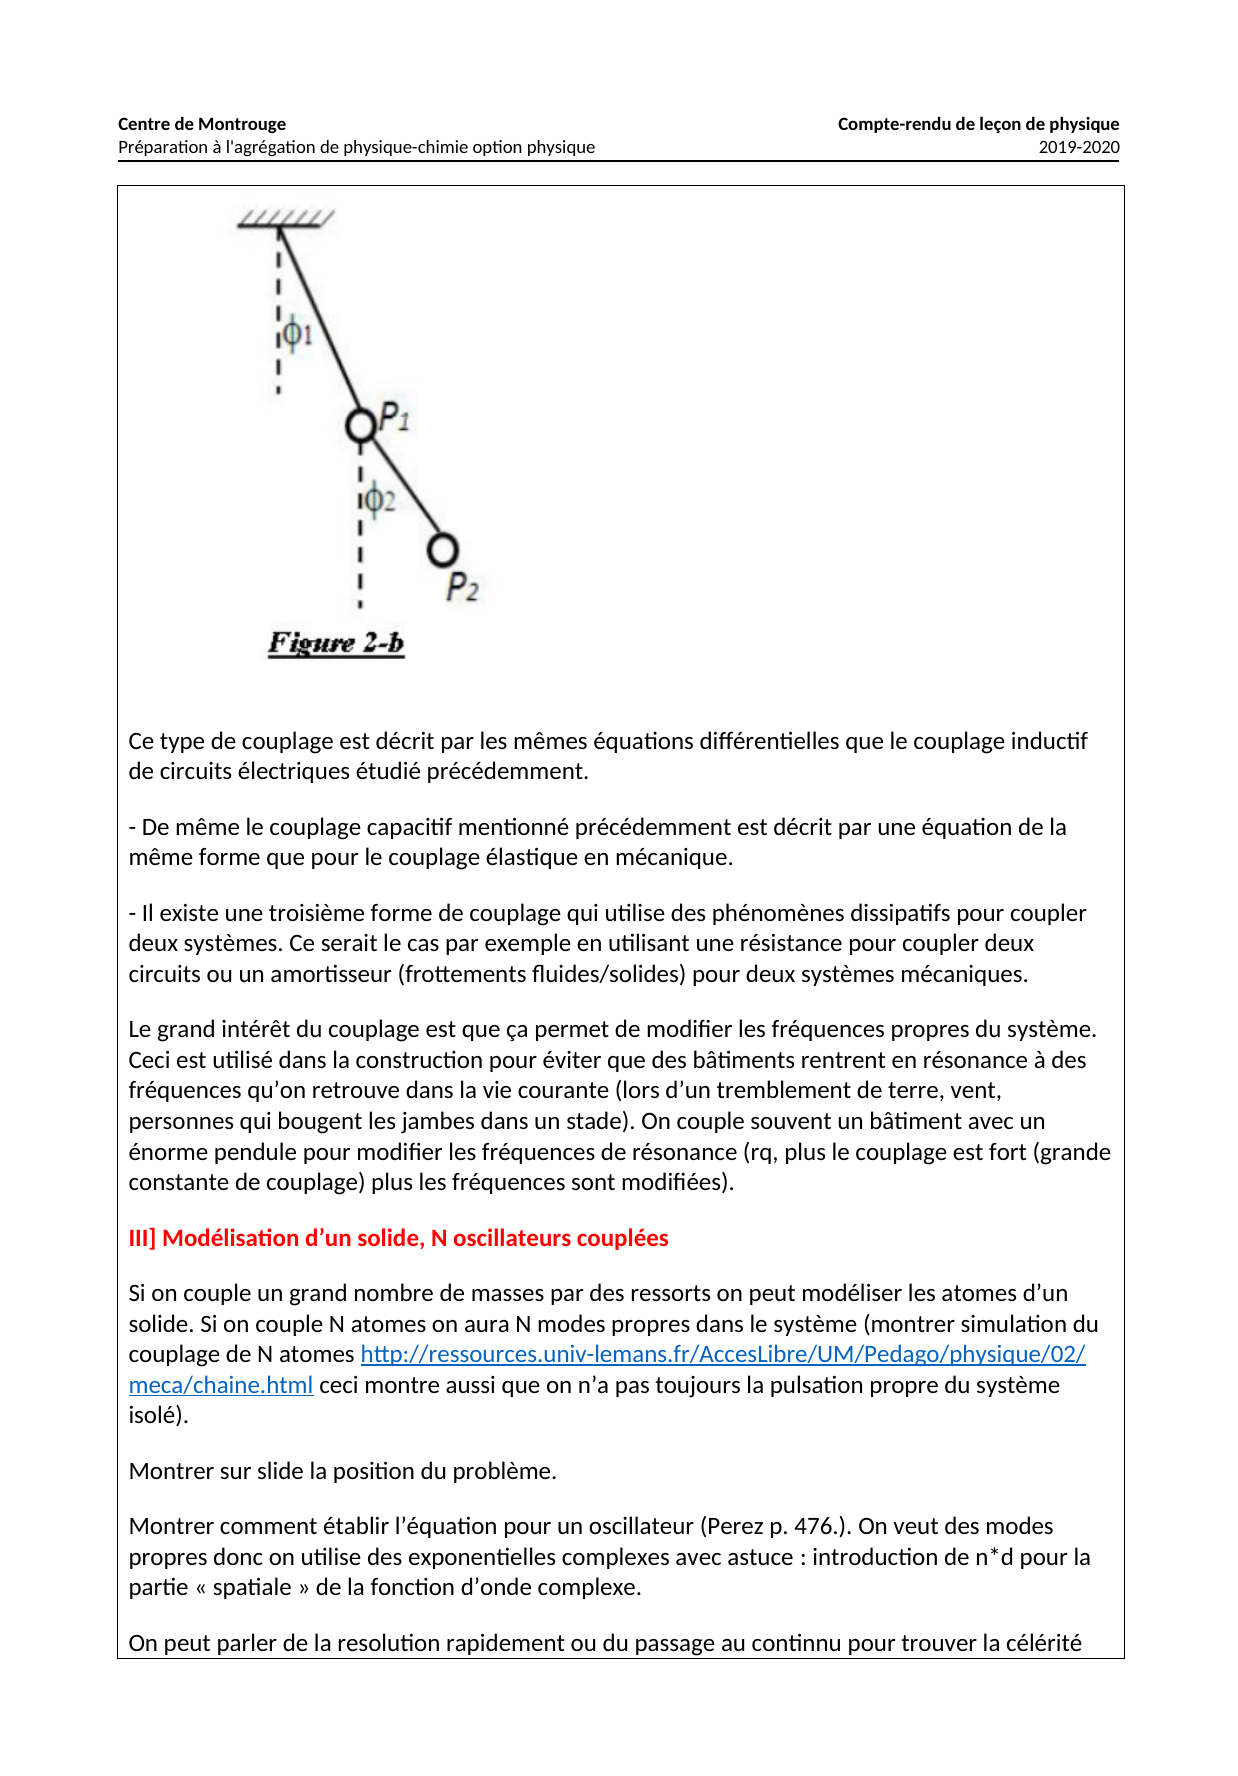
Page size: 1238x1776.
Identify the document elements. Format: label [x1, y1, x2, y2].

table_cell [118, 186, 1124, 1657]
picture [128, 198, 526, 700]
